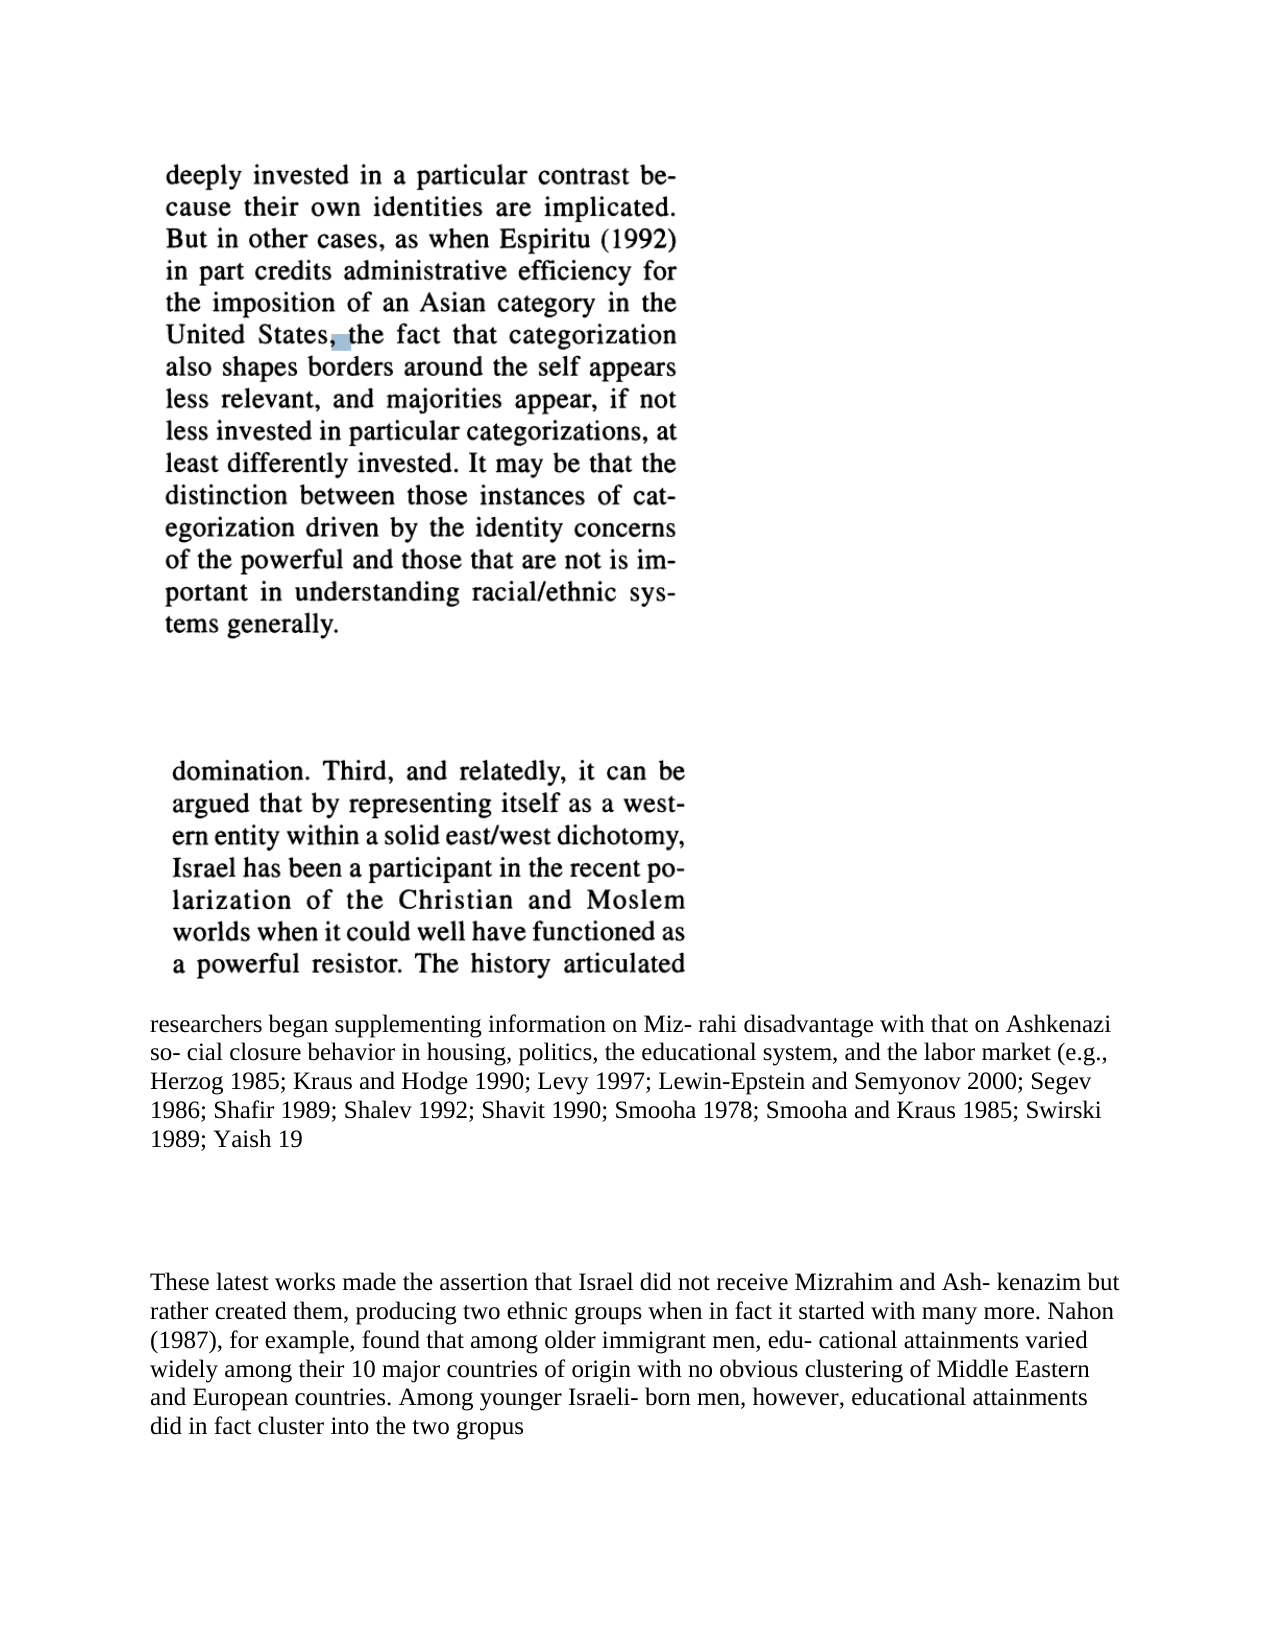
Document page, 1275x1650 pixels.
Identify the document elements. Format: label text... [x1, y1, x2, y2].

picture [150, 150, 688, 655]
picture [150, 740, 705, 980]
text These latest works made the assertion that Israel did not receive Mizrahim and Ash- kenazim but rather created them, producing two ethnic groups when in fact it started with many more. Nahon (1987), for example, found that among older immigrant men, edu- cational attainments varied widely among their 10 major countries of origin with no obvious clustering of Middle Eastern and European countries. Among younger Israeli- born men, however, educational attainments did in fact cluster into the two gropus [150, 1267, 1125, 1440]
text researchers began supplementing information on Miz- rahi disadvantage with that on Ashkenazi so- cial closure behavior in housing, politics, the educational system, and the labor market (e.g., Herzog 1985; Kraus and Hodge 1990; Levy 1997; Lewin-Epstein and Semyonov 2000; Segev 1986; Shafir 1989; Shalev 1992; Shavit 1990; Smooha 1978; Smooha and Kraus 1985; Swirski 1989; Yaish 19 [150, 1009, 1125, 1152]
